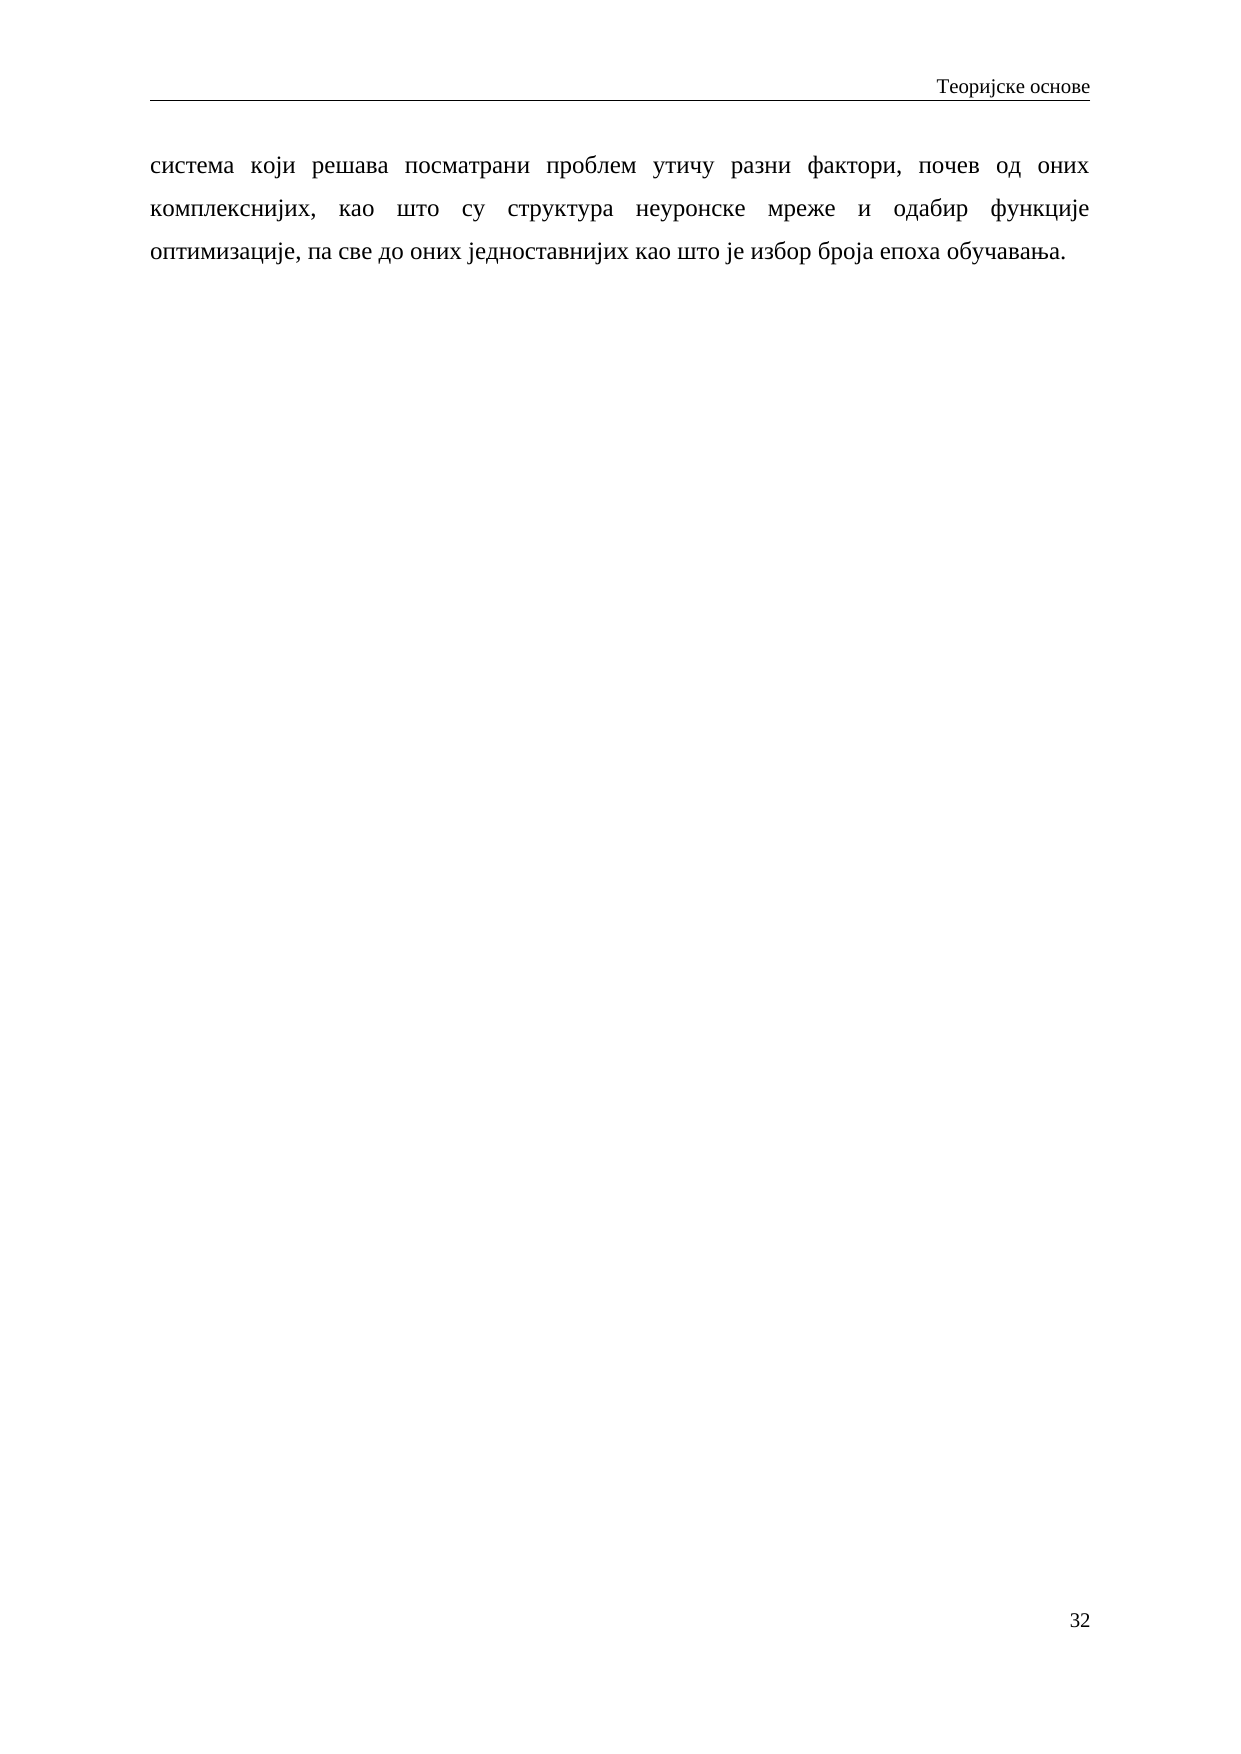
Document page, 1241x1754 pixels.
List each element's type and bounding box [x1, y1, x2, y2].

text [150, 150, 1090, 265]
